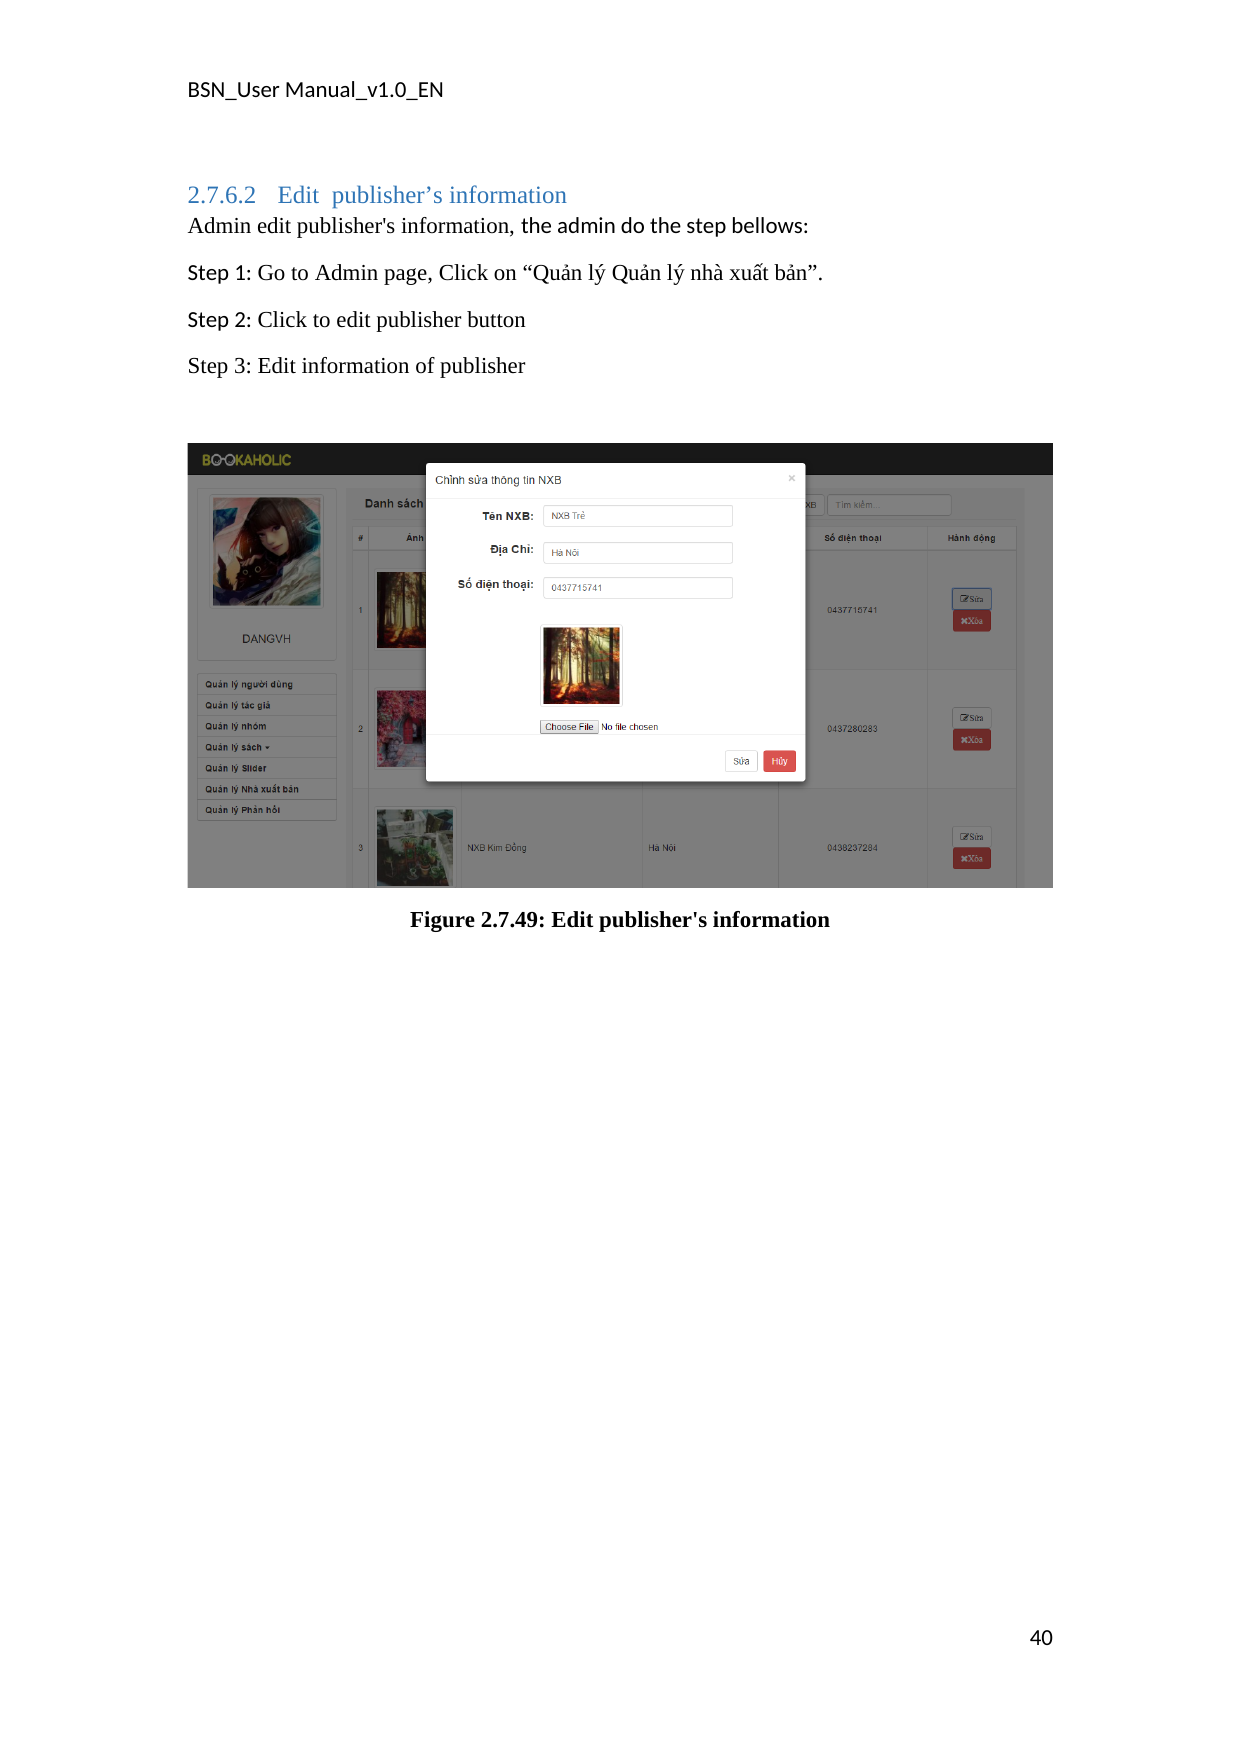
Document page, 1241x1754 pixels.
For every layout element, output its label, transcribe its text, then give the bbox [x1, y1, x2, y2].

picture [187, 443, 1053, 888]
text Admin edit publisher's information, the admin do the step bellows: [187, 211, 1053, 239]
text Figure .: Edit publisher's information [187, 906, 1053, 932]
text Step 2: Click to edit publisher button [187, 305, 1053, 333]
text Step 1: Go to Admin page, Click on “Quản lý Quản lý nhà xuất bản”. [187, 258, 1053, 286]
text Step 3: Edit information of publisher [187, 352, 1053, 378]
subtitle Edit publisher’s information [187, 180, 1053, 209]
